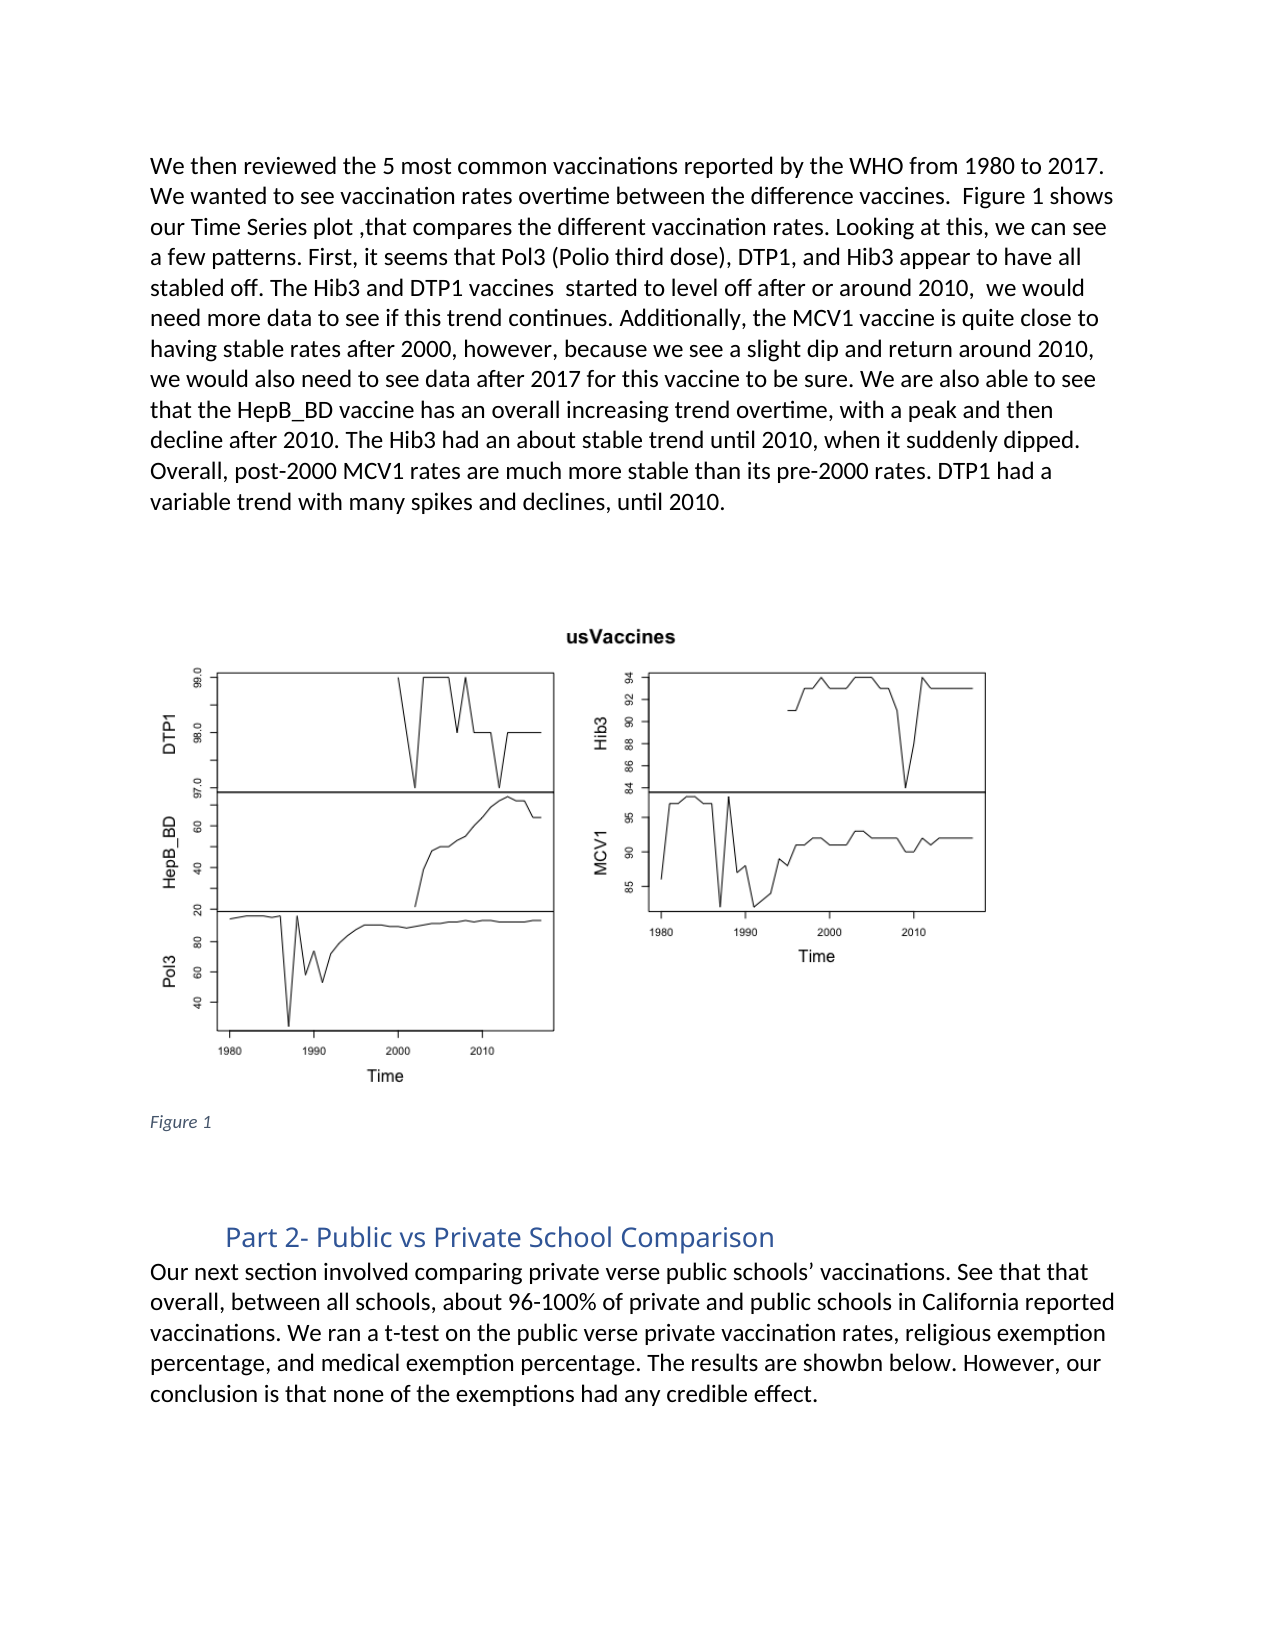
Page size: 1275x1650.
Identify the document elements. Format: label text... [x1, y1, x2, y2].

text Figure 1 [150, 1110, 1125, 1133]
text Our next section involved comparing private verse public schools’ vaccinations. See that that overall, between all schools, about 96-100% of private and public schools in California reported vaccinations. We ran a t-test on the public verse private vaccination rates, religious exemption percentage, and medical exemption percentage. The results are showbn below. However, our conclusion is that none of the exemptions had any credible effect. [150, 1256, 1125, 1408]
subtitle Part 2- Public vs Private School Comparison [225, 1219, 1125, 1256]
picture [150, 607, 1013, 1110]
text We then reviewed the 5 most common vaccinations reported by the WHO from 1980 to 2017. We wanted to see vaccination rates overtime between the difference vaccines. Figure 1 shows our Time Series plot ,that compares the different vaccination rates. Looking at this, we can see a few patterns. First, it seems that Pol3 (Polio third dose), DTP1, and Hib3 appear to have all stabled off. The Hib3 and DTP1 vaccines started to level off after or around 2010, we would need more data to see if this trend continues. Additionally, the MCV1 vaccine is quite close to having stable rates after 2000, however, because we see a slight dip and return around 2010, we would also need to see data after 2017 for this vaccine to be sure. We are also able to see that the HepB_BD vaccine has an overall increasing trend overtime, with a peak and then decline after 2010. The Hib3 had an about stable trend until 2010, when it suddenly dipped. Overall, post-2000 MCV1 rates are much more stable than its pre-2000 rates. DTP1 had a variable trend with many spikes and declines, until 2010. [150, 150, 1125, 516]
